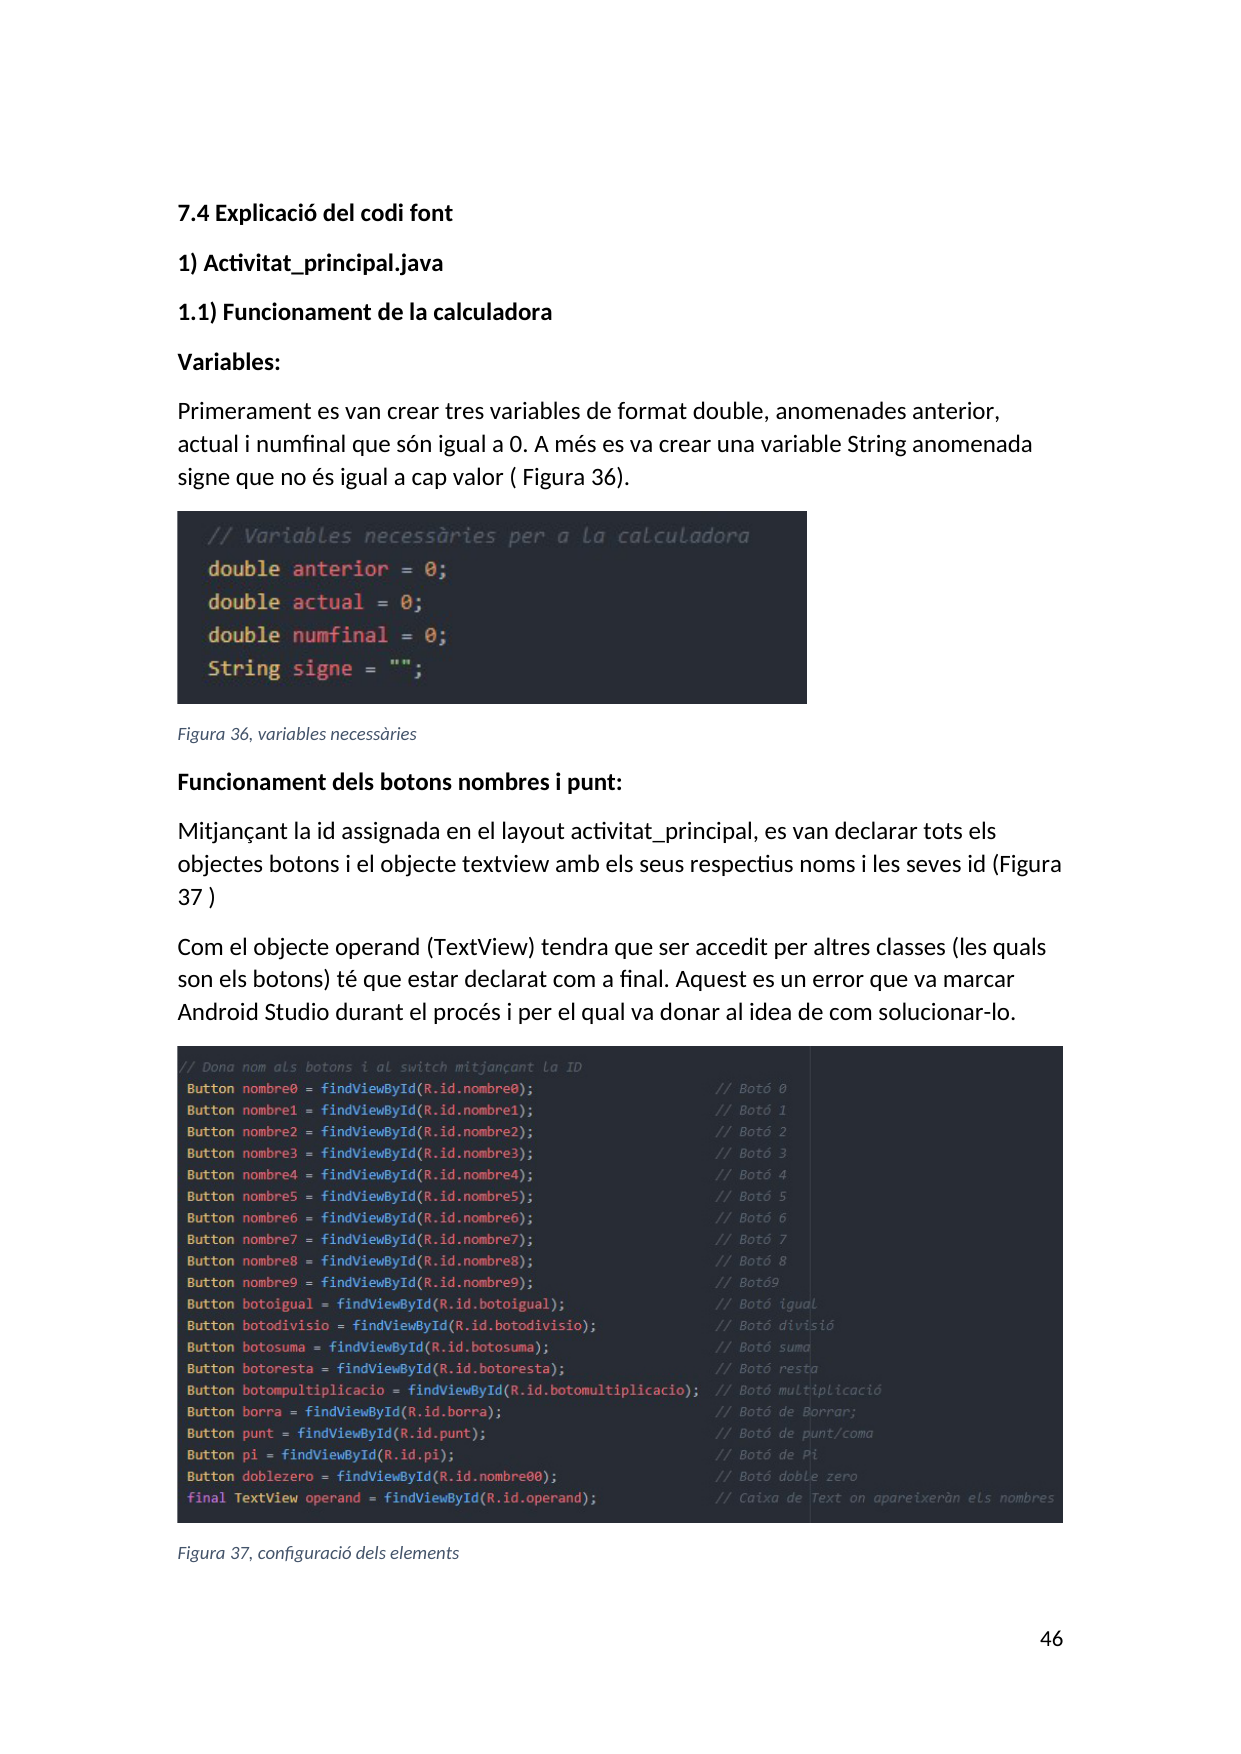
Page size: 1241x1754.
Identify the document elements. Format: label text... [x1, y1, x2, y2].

text 1) Activitat_principal.java [177, 247, 1063, 277]
text Figura 37, configuració dels elements [177, 1541, 1063, 1564]
text 1.1) Funcionament de la calculadora [177, 296, 1063, 327]
text Mitjançant la id assignada en el layout activitat_principal, es van declarar tots els objectes botons i el objecte textview amb els seus respectius noms i les seves id (Figura 37 ) [177, 815, 1063, 912]
text Variables: [177, 346, 1063, 376]
text Com el objecte operand (TextView) tendra que ser accedit per altres classes (les quals son els botons) té que estar declarat com a final. Aquest es un error que va marcar Android Studio durant el procés i per el qual va donar al idea de com solucionar-lo. [177, 931, 1063, 1027]
text 7.4 Explicació del codi font [177, 197, 1063, 228]
text Figura 36, variables necessàries [177, 722, 1063, 745]
text Funcionament dels botons nombres i punt: [177, 766, 1063, 796]
picture [177, 511, 807, 704]
picture [177, 1046, 1063, 1523]
text Primerament es van crear tres variables de format double, anomenades anterior, actual i numfinal que són igual a 0. A més es va crear una variable String anomenada signe que no és igual a cap valor ( Figura 36). [177, 396, 1063, 492]
